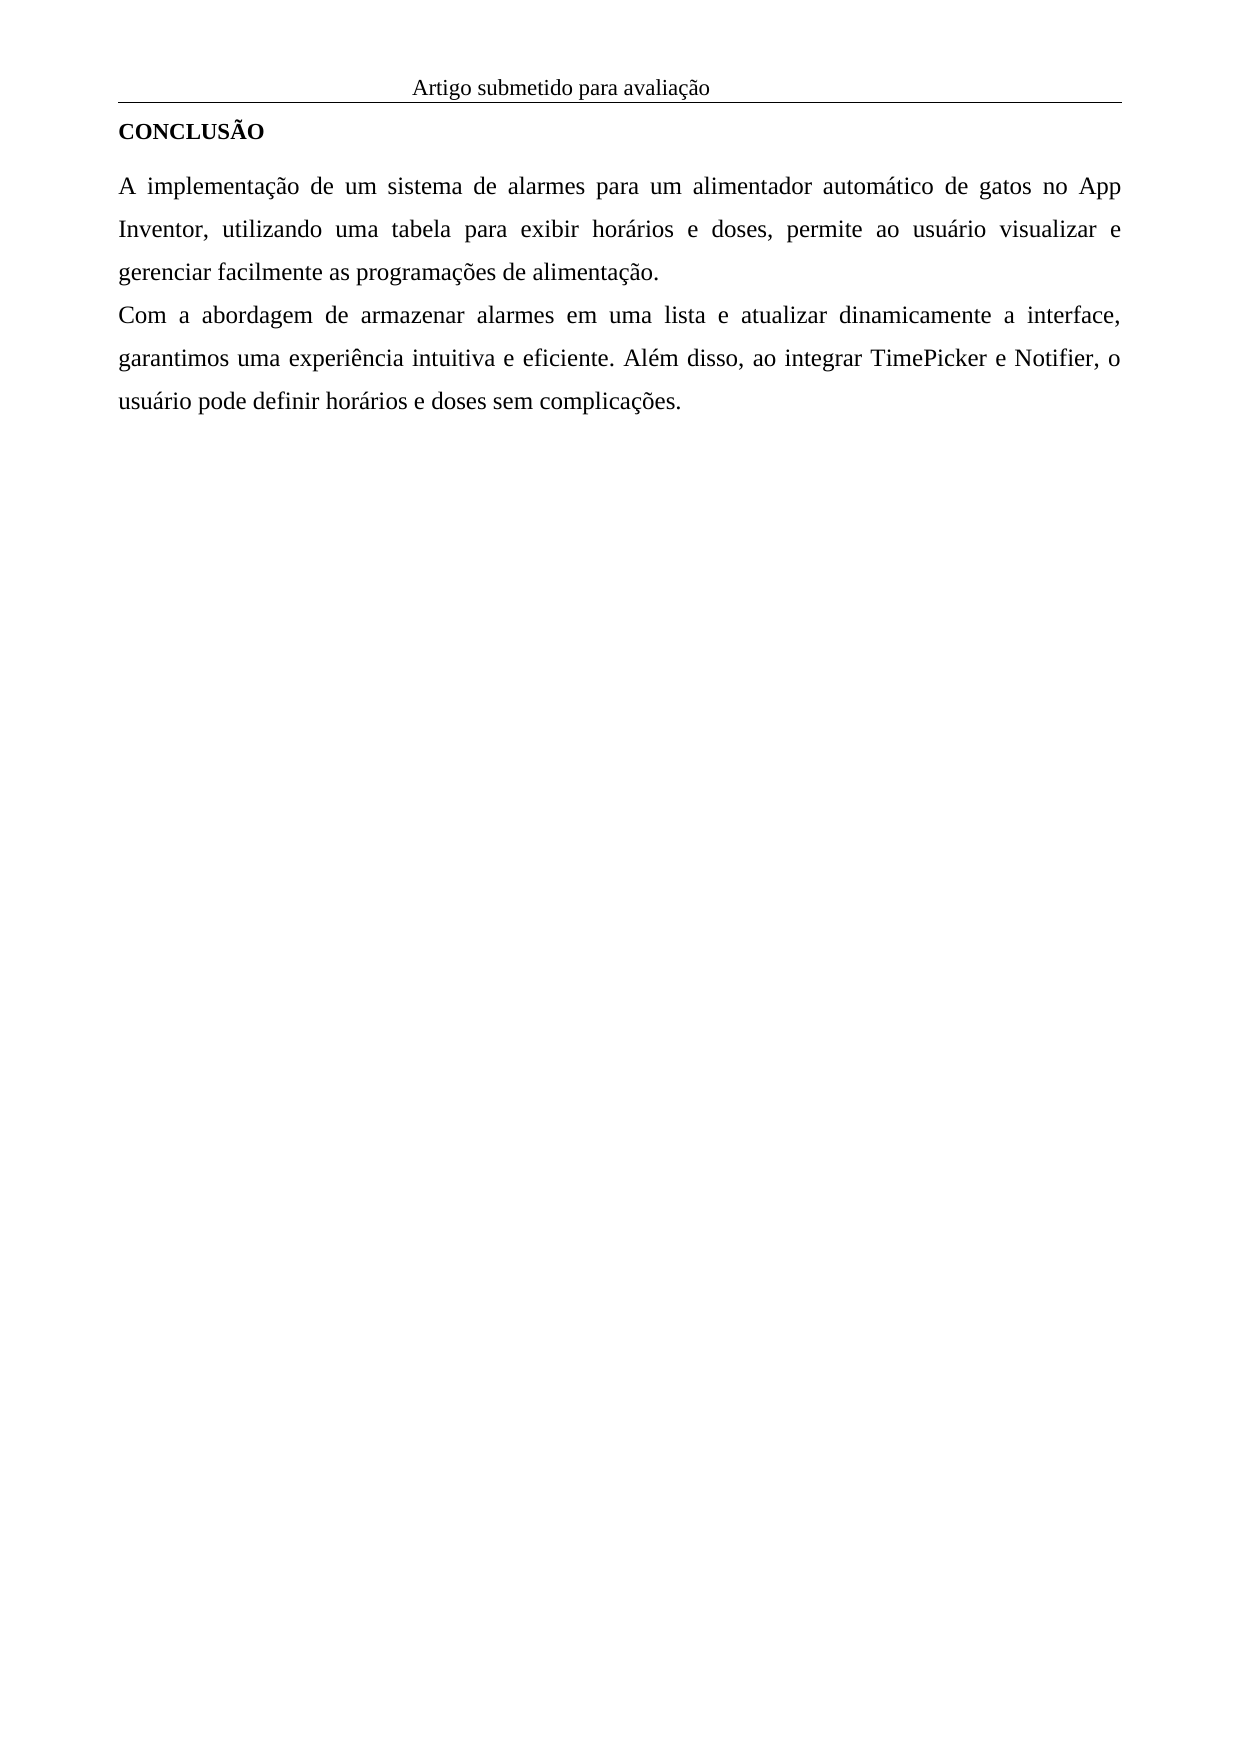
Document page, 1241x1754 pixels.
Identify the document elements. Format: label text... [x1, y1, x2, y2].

text Com a abordagem de armazenar alarmes em uma lista e atualizar dinamicamente a interface, garantimos uma experiência intuitiva e eficiente. Além disso, ao integrar TimePicker e Notifier, o usuário pode definir horários e doses sem complicações. [118, 300, 1122, 415]
text CONCLUSÃO [118, 118, 1122, 144]
text A implementação de um sistema de alarmes para um alimentador automático de gatos no App Inventor, utilizando uma tabela para exibir horários e doses, permite ao usuário visualizar e gerenciar facilmente as programações de alimentação. [118, 171, 1122, 286]
